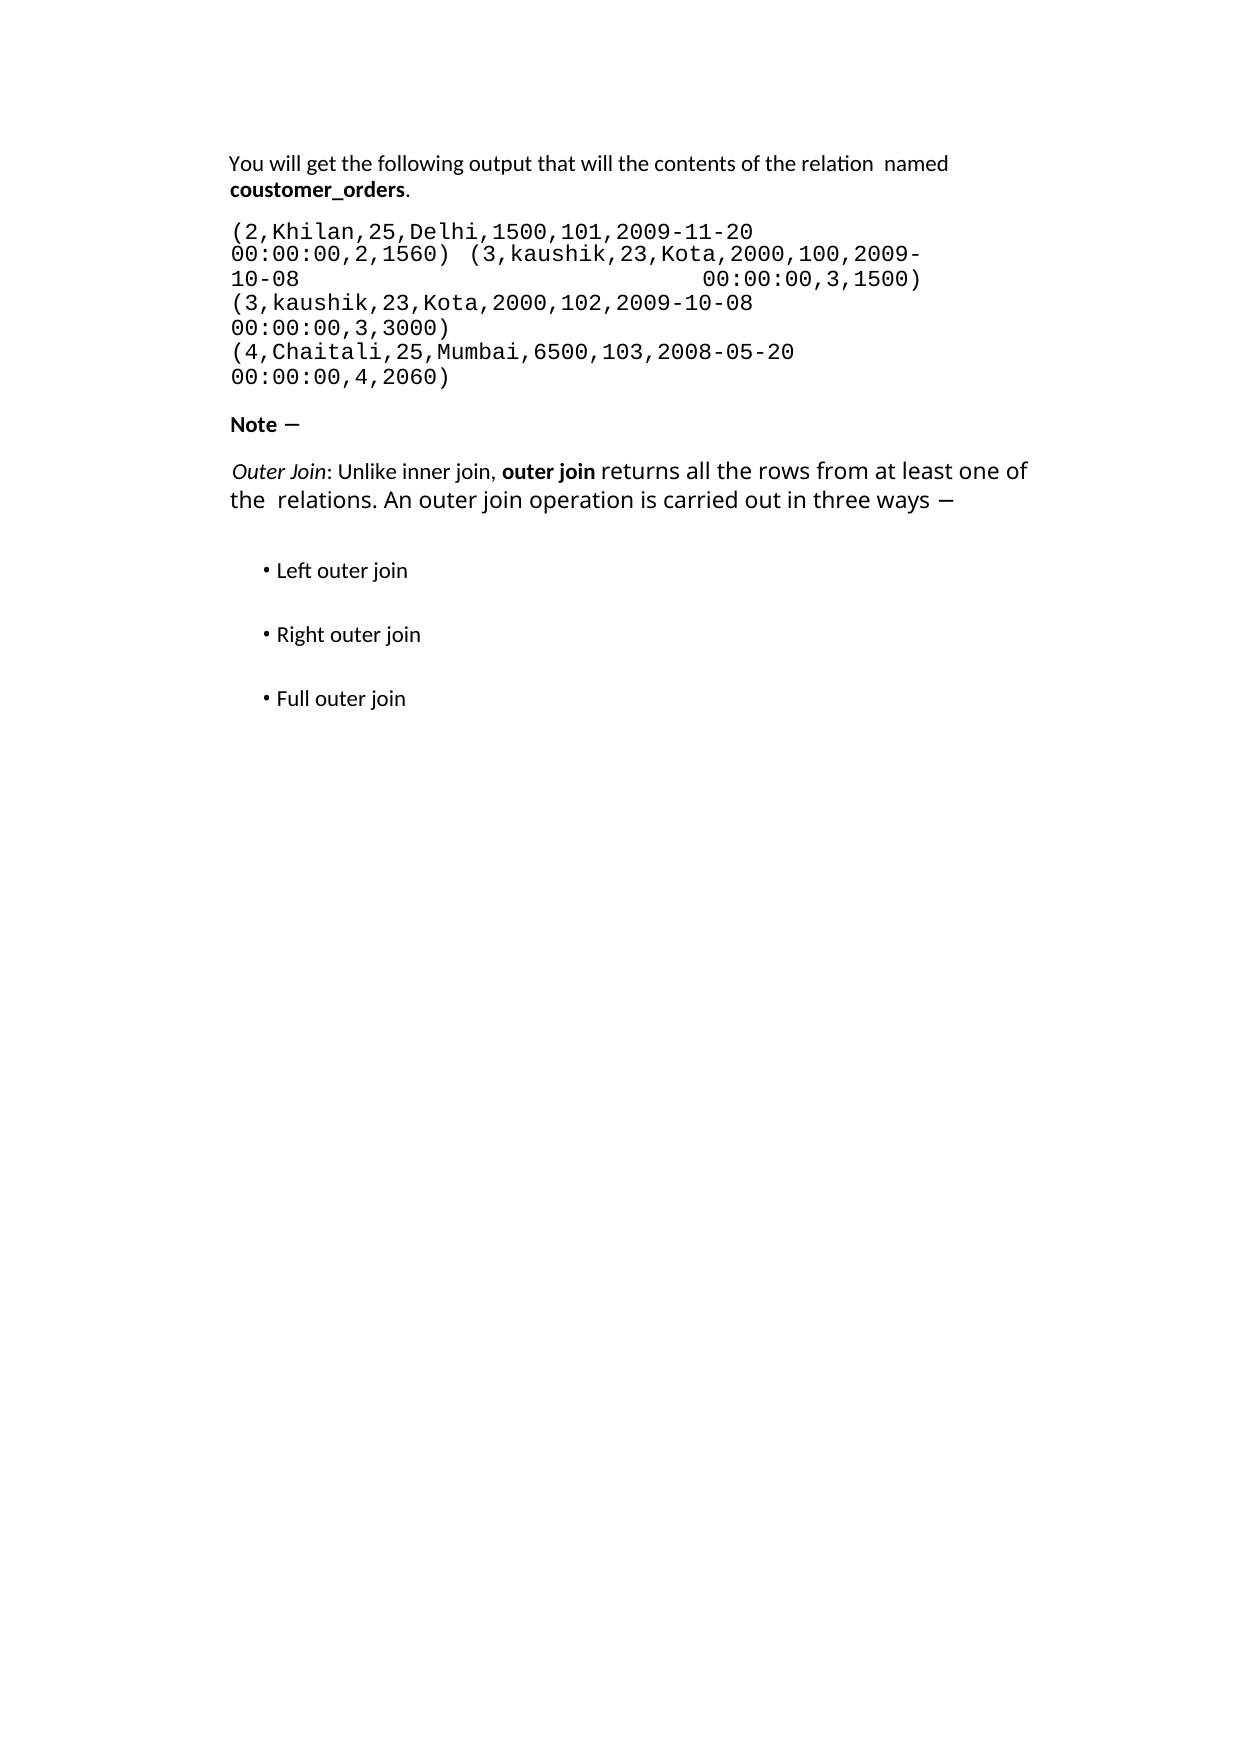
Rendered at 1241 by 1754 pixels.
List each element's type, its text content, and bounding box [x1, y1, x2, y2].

text • Left outer join [262, 545, 1090, 592]
text • Full outer join [262, 672, 1090, 719]
text • Right outer join [262, 608, 1090, 656]
text Note − [230, 408, 1090, 439]
text Outer Join: Unlike inner join, outer join returns all the rows from at least one of the relations. An outer join operation is carried out in three ways − [230, 456, 1030, 515]
text You will get the following output that will the contents of the relation named coustomer_orders. [229, 150, 1030, 203]
text (2,Khilan,25,Delhi,1500,101,2009-11-20 00:00:00,2,1560) (3,kaushik,23,Kota,2000,100,2009-10-08 00:00:00,3,1500) (3,kaushik,23,Kota,2000,102,2009-10-08 00:00:00,3,3000) (4,Chaitali,25,Mumbai,6500,103,2008-05-20 00:00:00,4,2060) [231, 220, 922, 391]
